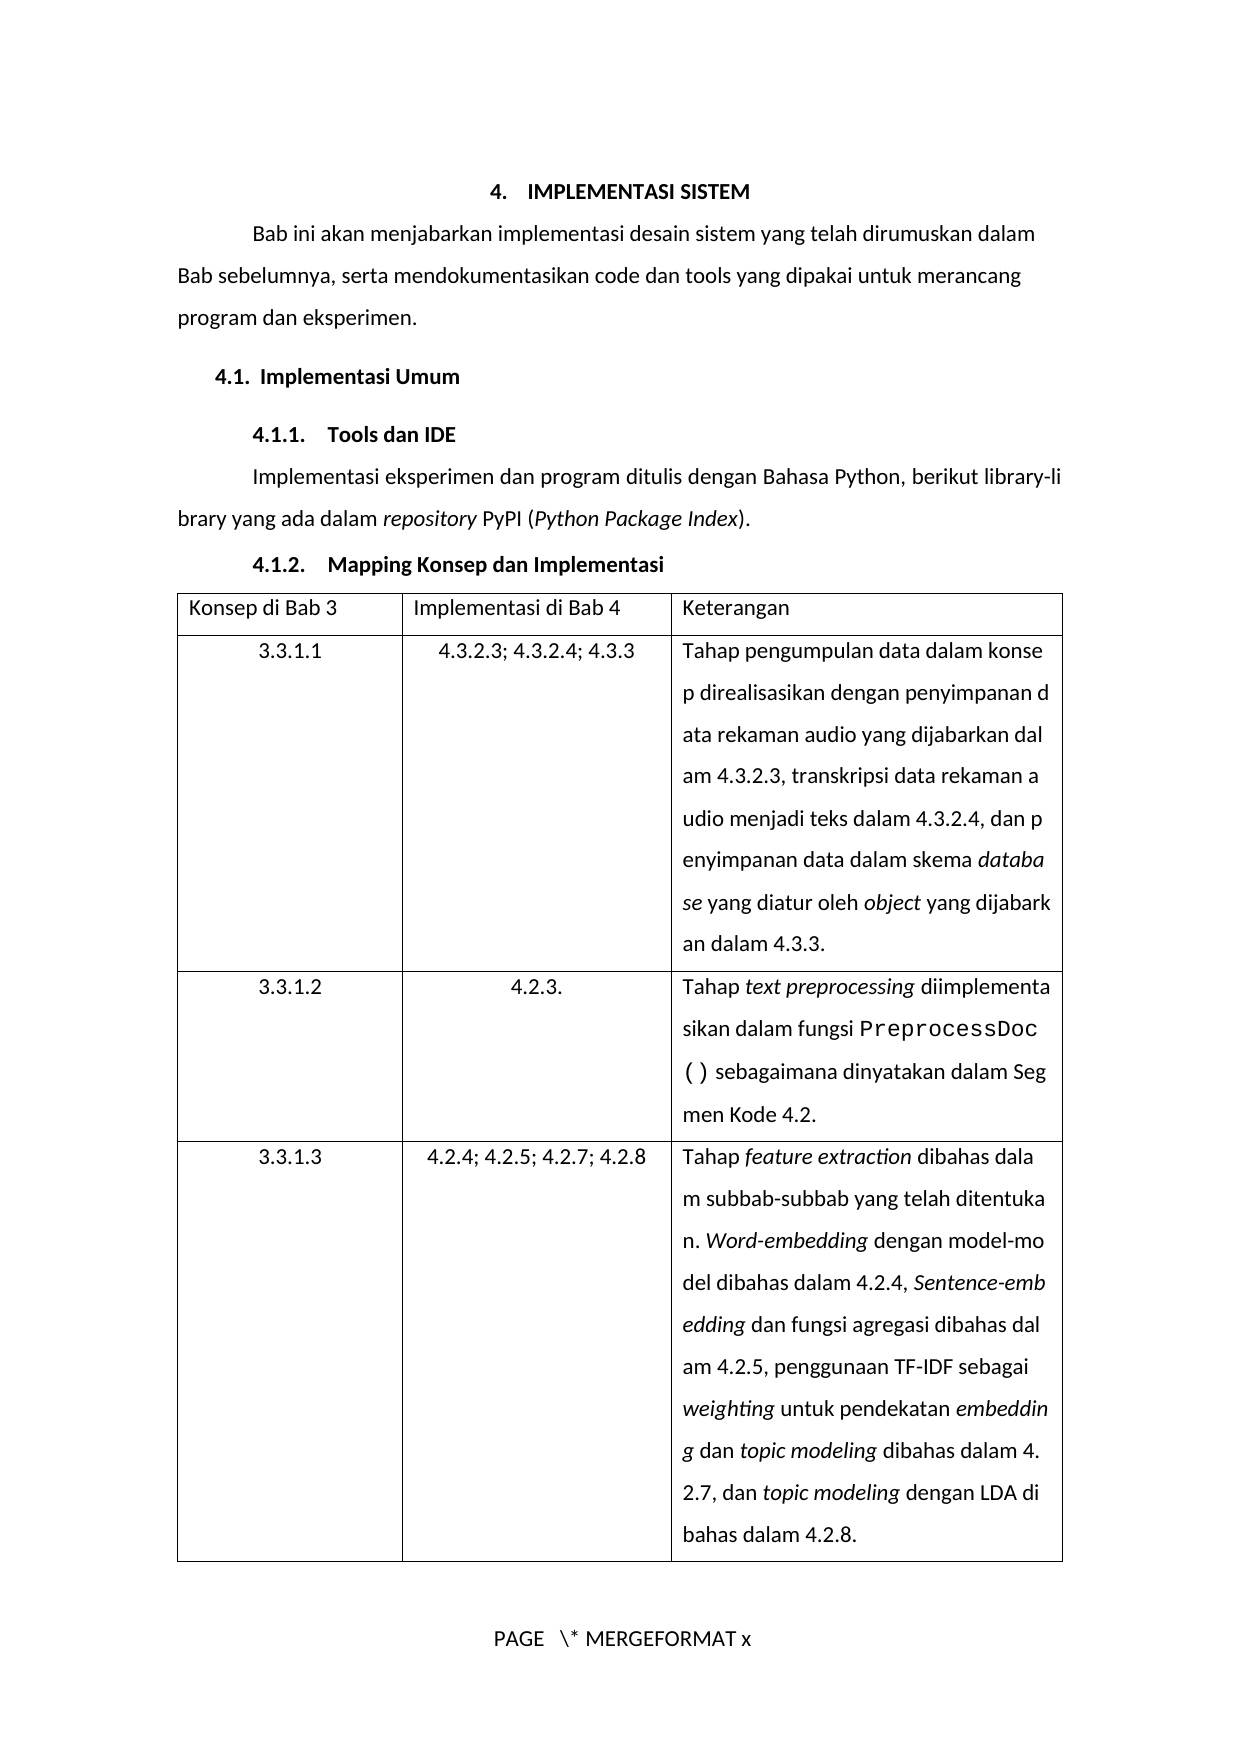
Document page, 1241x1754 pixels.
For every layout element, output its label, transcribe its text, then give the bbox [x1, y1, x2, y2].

table_cell 4.2.4; 4.2.5; 4.2.7; 4.2.8 [403, 1142, 671, 1561]
subtitle IMPLEMENTASI SISTEM [177, 177, 1063, 205]
table_cell 4.3.2.3; 4.3.2.4; 4.3.3 [403, 636, 671, 971]
table_header Keterangan [672, 594, 1062, 635]
text Bab ini akan menjabarkan implementasi desain sistem yang telah dirumuskan dalam Bab sebelumnya, serta mendokumentasikan code dan tools yang dipakai untuk merancang program dan eksperimen. [177, 219, 1063, 331]
table_header Konsep di Bab 3 [178, 594, 402, 635]
table_cell 3.3.1.2 [178, 972, 402, 1141]
subtitle Implementasi Umum [215, 362, 1063, 390]
table_cell 3.3.1.1 [178, 636, 402, 971]
table_cell 4.2.3. [403, 972, 671, 1141]
table_cell 3.3.1.3 [178, 1142, 402, 1561]
subtitle Mapping Konsep dan Implementasi [252, 551, 1063, 578]
subtitle Tools dan IDE [252, 420, 1063, 448]
table_cell Tahap pengumpulan data dalam konsep direalisasikan dengan penyimpanan data rekaman audio yang dijabarkan dalam 4.3.2.3, transkripsi data rekaman audio menjadi teks dalam 4.3.2.4, dan penyimpanan data dalam skema database yang diatur oleh object yang dijabarkan dalam 4.3.3. [672, 636, 1062, 971]
table_header Implementasi di Bab 4 [403, 594, 671, 635]
text Implementasi eksperimen dan program ditulis dengan Bahasa Python, berikut library-library yang ada dalam repository PyPI (Python Package Index). [177, 462, 1063, 532]
table_cell Tahap feature extraction dibahas dalam subbab-subbab yang telah ditentukan. Word-embedding dengan model-model dibahas dalam 4.2.4, Sentence-embedding dan fungsi agregasi dibahas dalam 4.2.5, penggunaan TF-IDF sebagai weighting untuk pendekatan embedding dan topic modeling dibahas dalam 4.2.7, dan topic modeling dengan LDA dibahas dalam 4.2.8. [672, 1142, 1062, 1561]
table_cell Tahap text preprocessing diimplementasikan dalam fungsi PreprocessDoc() sebagaimana dinyatakan dalam Segmen Kode 4.2. [672, 972, 1062, 1141]
